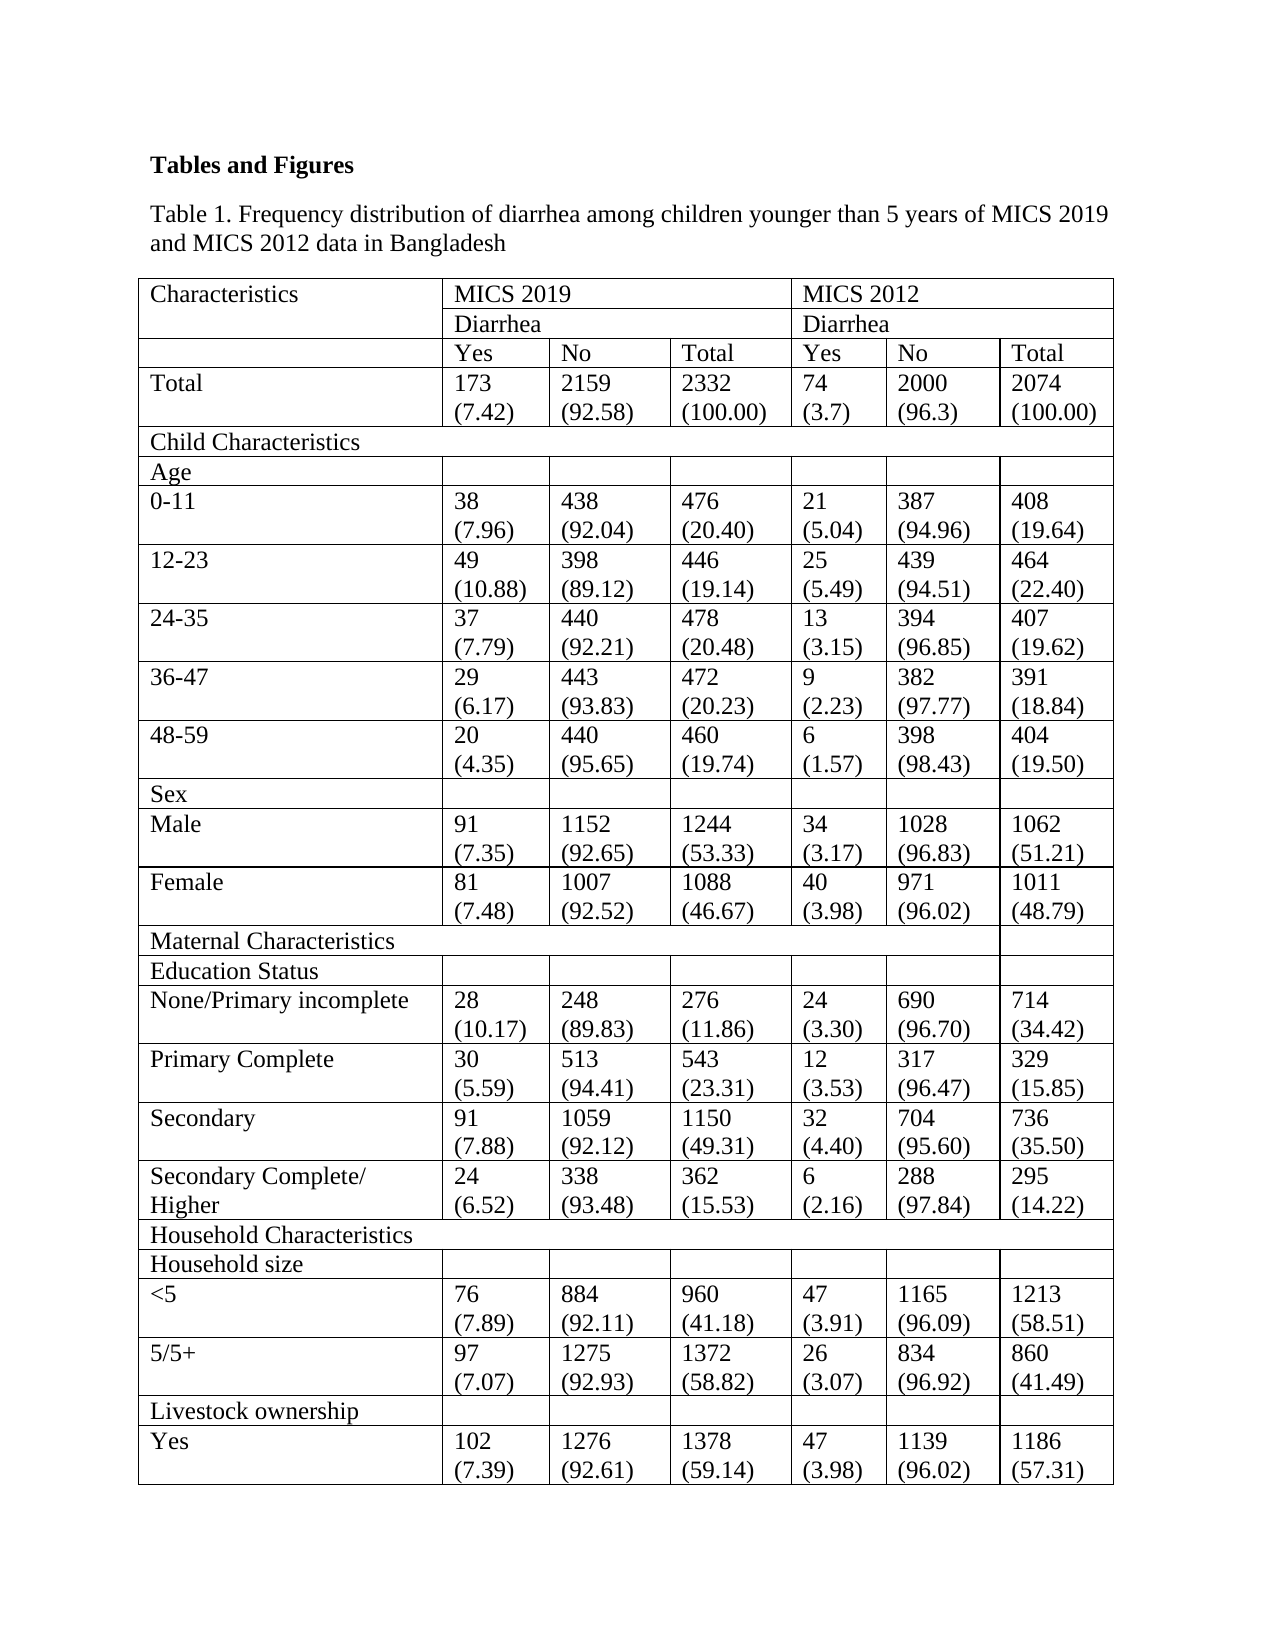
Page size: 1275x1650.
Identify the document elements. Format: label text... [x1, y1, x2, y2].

table_cell Household Characteristics [139, 1220, 1113, 1248]
table_cell [443, 1250, 549, 1278]
table_cell 91 (7.88) [443, 1103, 549, 1160]
table_cell [671, 1250, 791, 1278]
table_cell 2000 (96.3) [887, 368, 999, 426]
table_cell [671, 1396, 791, 1425]
table_cell [550, 1396, 670, 1425]
table_cell 12 (3.53) [792, 1044, 886, 1102]
table_cell [1001, 956, 1113, 984]
table_cell 408 (19.64) [1001, 486, 1113, 544]
table_cell 91 (7.35) [443, 809, 549, 866]
table_cell 13 (3.15) [792, 604, 886, 661]
table_cell [443, 956, 549, 984]
table_cell 690 (96.70) [887, 986, 999, 1043]
table_cell Total [671, 339, 791, 367]
table_cell 407 (19.62) [1001, 604, 1113, 661]
table_cell [443, 1396, 549, 1425]
table_cell 2074 (100.00) [1001, 368, 1113, 426]
text Tables and Figures [150, 150, 1125, 179]
table_cell 9 (2.23) [792, 662, 886, 719]
table_cell 382 (97.77) [887, 662, 999, 719]
table_cell 40 (3.98) [792, 868, 886, 925]
table_cell [550, 956, 670, 984]
table_cell 49 (10.88) [443, 545, 549, 602]
table_cell [887, 1250, 999, 1278]
table_cell 1378 (59.14) [671, 1426, 791, 1484]
table_cell 960 (41.18) [671, 1279, 791, 1337]
table_cell 6 (1.57) [792, 721, 886, 778]
table_cell 1213 (58.51) [1001, 1279, 1113, 1337]
table_cell 47 (3.98) [792, 1426, 886, 1484]
table_cell 446 (19.14) [671, 545, 791, 602]
table_cell 30 (5.59) [443, 1044, 549, 1102]
table_cell 1139 (96.02) [887, 1426, 999, 1484]
table_cell [671, 779, 791, 808]
table_cell 704 (95.60) [887, 1103, 999, 1160]
table_cell 860 (41.49) [1001, 1338, 1113, 1395]
table_cell Child Characteristics [139, 427, 1113, 456]
table_cell [550, 1250, 670, 1278]
table_cell 173 (7.42) [443, 368, 549, 426]
table_cell 12-23 [139, 545, 442, 602]
table_cell 36-47 [139, 662, 442, 719]
table_cell [443, 779, 549, 808]
table_cell 394 (96.85) [887, 604, 999, 661]
table_cell 1186 (57.31) [1001, 1426, 1113, 1484]
table_cell [550, 779, 670, 808]
table_cell 29 (6.17) [443, 662, 549, 719]
table_cell 28 (10.17) [443, 986, 549, 1043]
table_cell 24-35 [139, 604, 442, 661]
table_cell 714 (34.42) [1001, 986, 1113, 1043]
table_cell 1007 (92.52) [550, 868, 670, 925]
table_cell Diarrhea [443, 309, 791, 337]
table_cell [792, 1396, 886, 1425]
table_cell 1276 (92.61) [550, 1426, 670, 1484]
table_cell 884 (92.11) [550, 1279, 670, 1337]
table_cell 1372 (58.82) [671, 1338, 791, 1395]
table_cell 460 (19.74) [671, 721, 791, 778]
table_cell Total [1001, 339, 1113, 367]
table_cell 81 (7.48) [443, 868, 549, 925]
table_cell 440 (95.65) [550, 721, 670, 778]
table_cell 26 (3.07) [792, 1338, 886, 1395]
table_cell No [887, 339, 999, 367]
table_cell [887, 779, 999, 808]
table_cell 288 (97.84) [887, 1161, 999, 1219]
table_cell 6 (2.16) [792, 1161, 886, 1219]
table_cell 2332 (100.00) [671, 368, 791, 426]
table_cell 1165 (96.09) [887, 1279, 999, 1337]
table_cell [671, 956, 791, 984]
table_cell 404 (19.50) [1001, 721, 1113, 778]
table_cell 476 (20.40) [671, 486, 791, 544]
table_cell 362 (15.53) [671, 1161, 791, 1219]
table_cell 1150 (49.31) [671, 1103, 791, 1160]
table_cell Secondary [139, 1103, 442, 1160]
table_cell [887, 956, 999, 984]
table_cell 736 (35.50) [1001, 1103, 1113, 1160]
table_cell 248 (89.83) [550, 986, 670, 1043]
table_cell Primary Complete [139, 1044, 442, 1102]
table_cell Male [139, 809, 442, 866]
table_cell Age [139, 457, 442, 485]
table_cell 1244 (53.33) [671, 809, 791, 866]
table_cell 398 (98.43) [887, 721, 999, 778]
table_cell 1028 (96.83) [887, 809, 999, 866]
table_cell 338 (93.48) [550, 1161, 670, 1219]
table_cell 464 (22.40) [1001, 545, 1113, 602]
table_cell Yes [443, 339, 549, 367]
table_cell 398 (89.12) [550, 545, 670, 602]
table_cell [1001, 1250, 1113, 1278]
table_header MICS 2019 [443, 279, 791, 308]
table_cell Education Status [139, 956, 442, 984]
table_cell Household size [139, 1250, 442, 1278]
table_cell Maternal Characteristics [139, 926, 999, 955]
table_cell Female [139, 868, 442, 925]
table_cell [792, 1250, 886, 1278]
table_cell 439 (94.51) [887, 545, 999, 602]
table_cell [139, 339, 442, 367]
table_cell 443 (93.83) [550, 662, 670, 719]
table_cell 1152 (92.65) [550, 809, 670, 866]
table_cell 1059 (92.12) [550, 1103, 670, 1160]
table_cell [792, 457, 886, 485]
table_cell [671, 457, 791, 485]
table_cell [792, 956, 886, 984]
table_cell Secondary Complete/ Higher [139, 1161, 442, 1219]
table_cell 834 (96.92) [887, 1338, 999, 1395]
table_cell 472 (20.23) [671, 662, 791, 719]
table_cell 47 (3.91) [792, 1279, 886, 1337]
table_cell 440 (92.21) [550, 604, 670, 661]
table_cell No [550, 339, 670, 367]
table_cell None/Primary incomplete [139, 986, 442, 1043]
table_cell 20 (4.35) [443, 721, 549, 778]
table_cell [443, 457, 549, 485]
table_header Characteristics [139, 279, 442, 337]
table_header MICS 2012 [792, 279, 1113, 308]
table_cell 32 (4.40) [792, 1103, 886, 1160]
table_cell 102 (7.39) [443, 1426, 549, 1484]
table_cell 513 (94.41) [550, 1044, 670, 1102]
table_cell <5 [139, 1279, 442, 1337]
table_cell 0-11 [139, 486, 442, 544]
table_cell 74 (3.7) [792, 368, 886, 426]
table_cell 1275 (92.93) [550, 1338, 670, 1395]
table_cell 317 (96.47) [887, 1044, 999, 1102]
table_cell 76 (7.89) [443, 1279, 549, 1337]
table_cell 97 (7.07) [443, 1338, 549, 1395]
table_cell [1001, 1396, 1113, 1425]
table_cell [1001, 926, 1113, 955]
table_cell 38 (7.96) [443, 486, 549, 544]
table_cell Diarrhea [792, 309, 1113, 337]
table_cell 295 (14.22) [1001, 1161, 1113, 1219]
table_cell 329 (15.85) [1001, 1044, 1113, 1102]
table_cell [550, 457, 670, 485]
table_cell 21 (5.04) [792, 486, 886, 544]
table_cell 37 (7.79) [443, 604, 549, 661]
table_cell 438 (92.04) [550, 486, 670, 544]
table_cell 391 (18.84) [1001, 662, 1113, 719]
table_cell [887, 457, 999, 485]
table_cell 543 (23.31) [671, 1044, 791, 1102]
table_cell [792, 779, 886, 808]
table_cell [1001, 779, 1113, 808]
table_cell 24 (3.30) [792, 986, 886, 1043]
table_cell Yes [792, 339, 886, 367]
table_cell [1001, 457, 1113, 485]
table_cell 48-59 [139, 721, 442, 778]
table_cell 1062 (51.21) [1001, 809, 1113, 866]
table_cell 276 (11.86) [671, 986, 791, 1043]
table_cell 2159 (92.58) [550, 368, 670, 426]
table_cell 387 (94.96) [887, 486, 999, 544]
text Table 1. Frequency distribution of diarrhea among children younger than 5 years of MICS 2019 and MICS 2012 data in Bangladesh [150, 199, 1125, 257]
table_cell 34 (3.17) [792, 809, 886, 866]
table_cell Sex [139, 779, 442, 808]
table_cell 25 (5.49) [792, 545, 886, 602]
table_cell Livestock ownership [139, 1396, 442, 1425]
table_cell [887, 1396, 999, 1425]
table_cell 1088 (46.67) [671, 868, 791, 925]
table_cell 478 (20.48) [671, 604, 791, 661]
table_cell Yes [139, 1426, 442, 1484]
table_cell 24 (6.52) [443, 1161, 549, 1219]
table_cell Total [139, 368, 442, 426]
table_cell 1011 (48.79) [1001, 868, 1113, 925]
table_cell 971 (96.02) [887, 868, 999, 925]
table_cell 5/5+ [139, 1338, 442, 1395]
